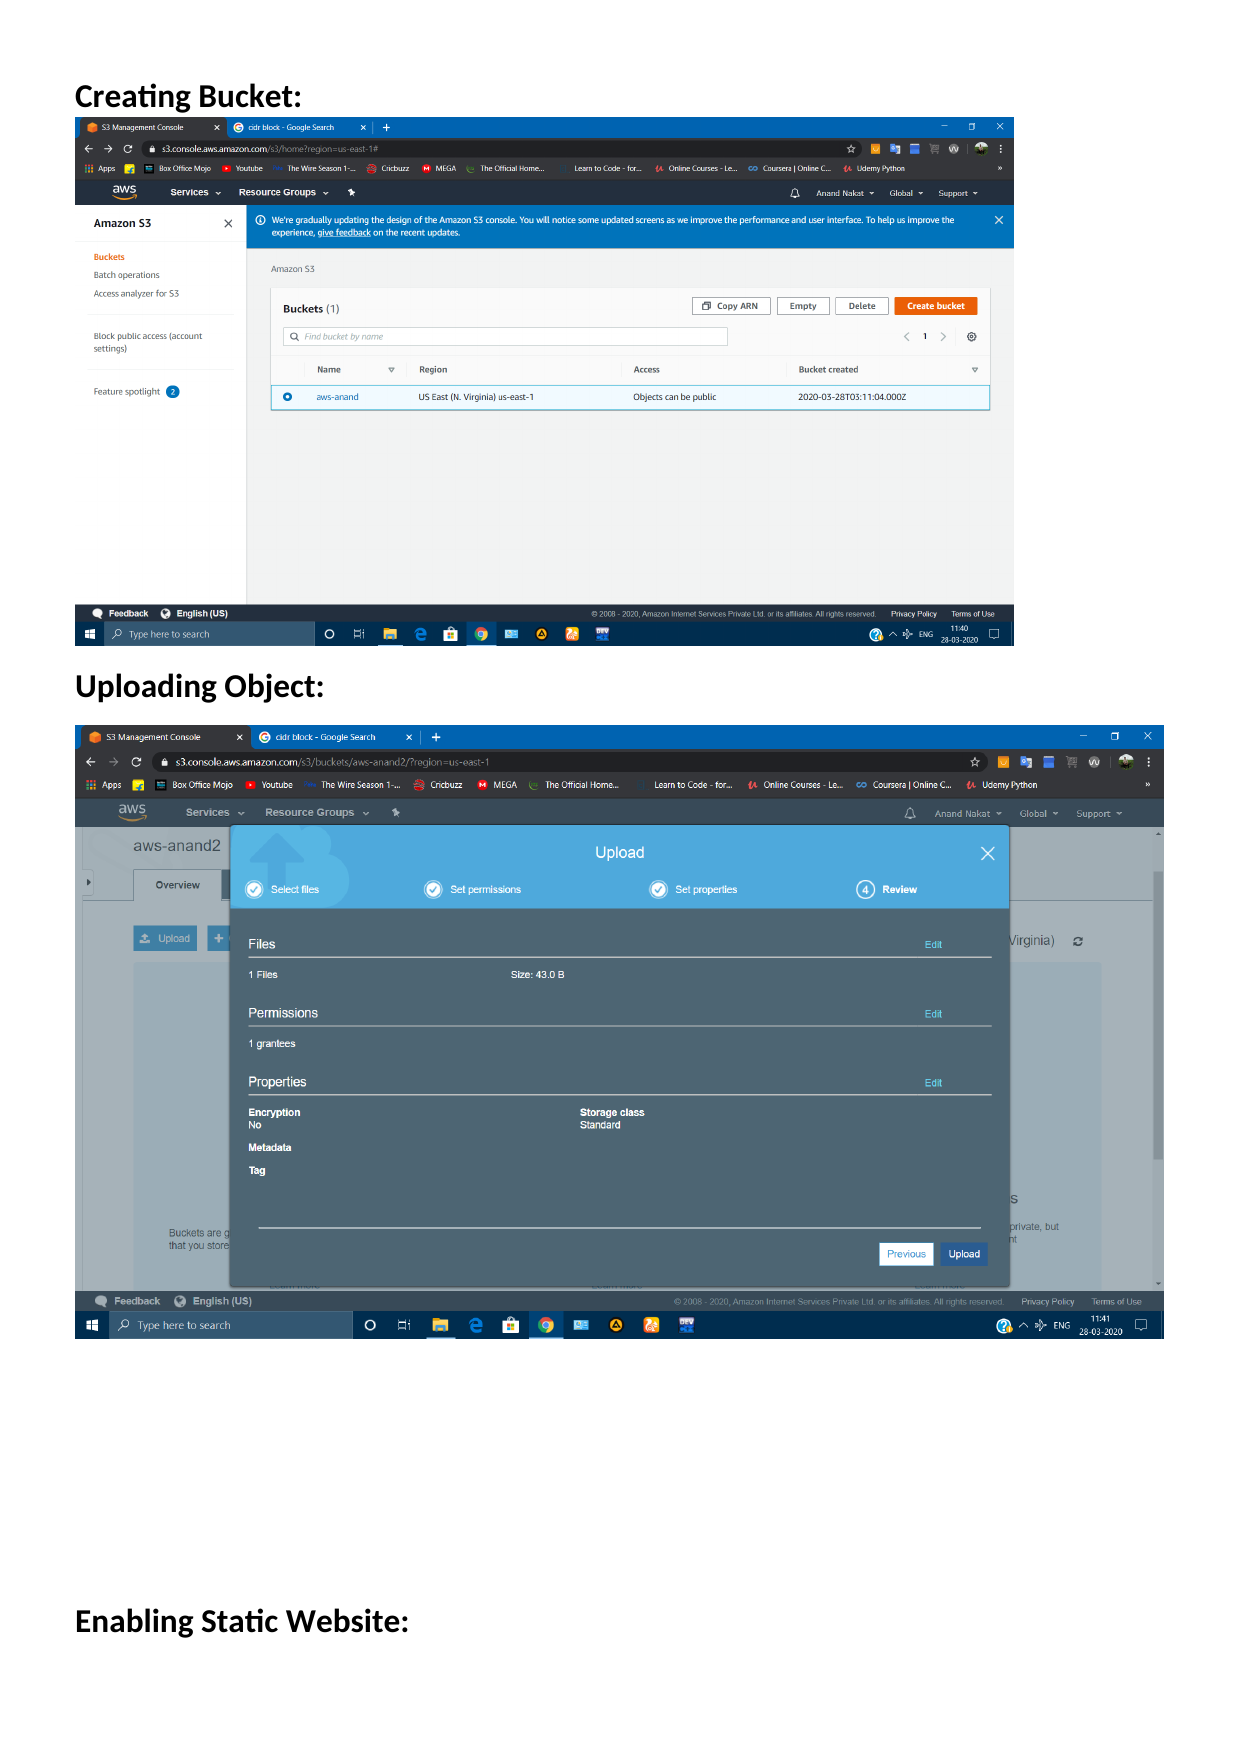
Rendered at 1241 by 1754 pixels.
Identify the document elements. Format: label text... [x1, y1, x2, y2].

text Uploading Object: [75, 665, 1165, 706]
picture [75, 117, 1014, 646]
picture [75, 725, 1164, 1339]
text Enabling Static Website: [75, 1599, 1165, 1640]
